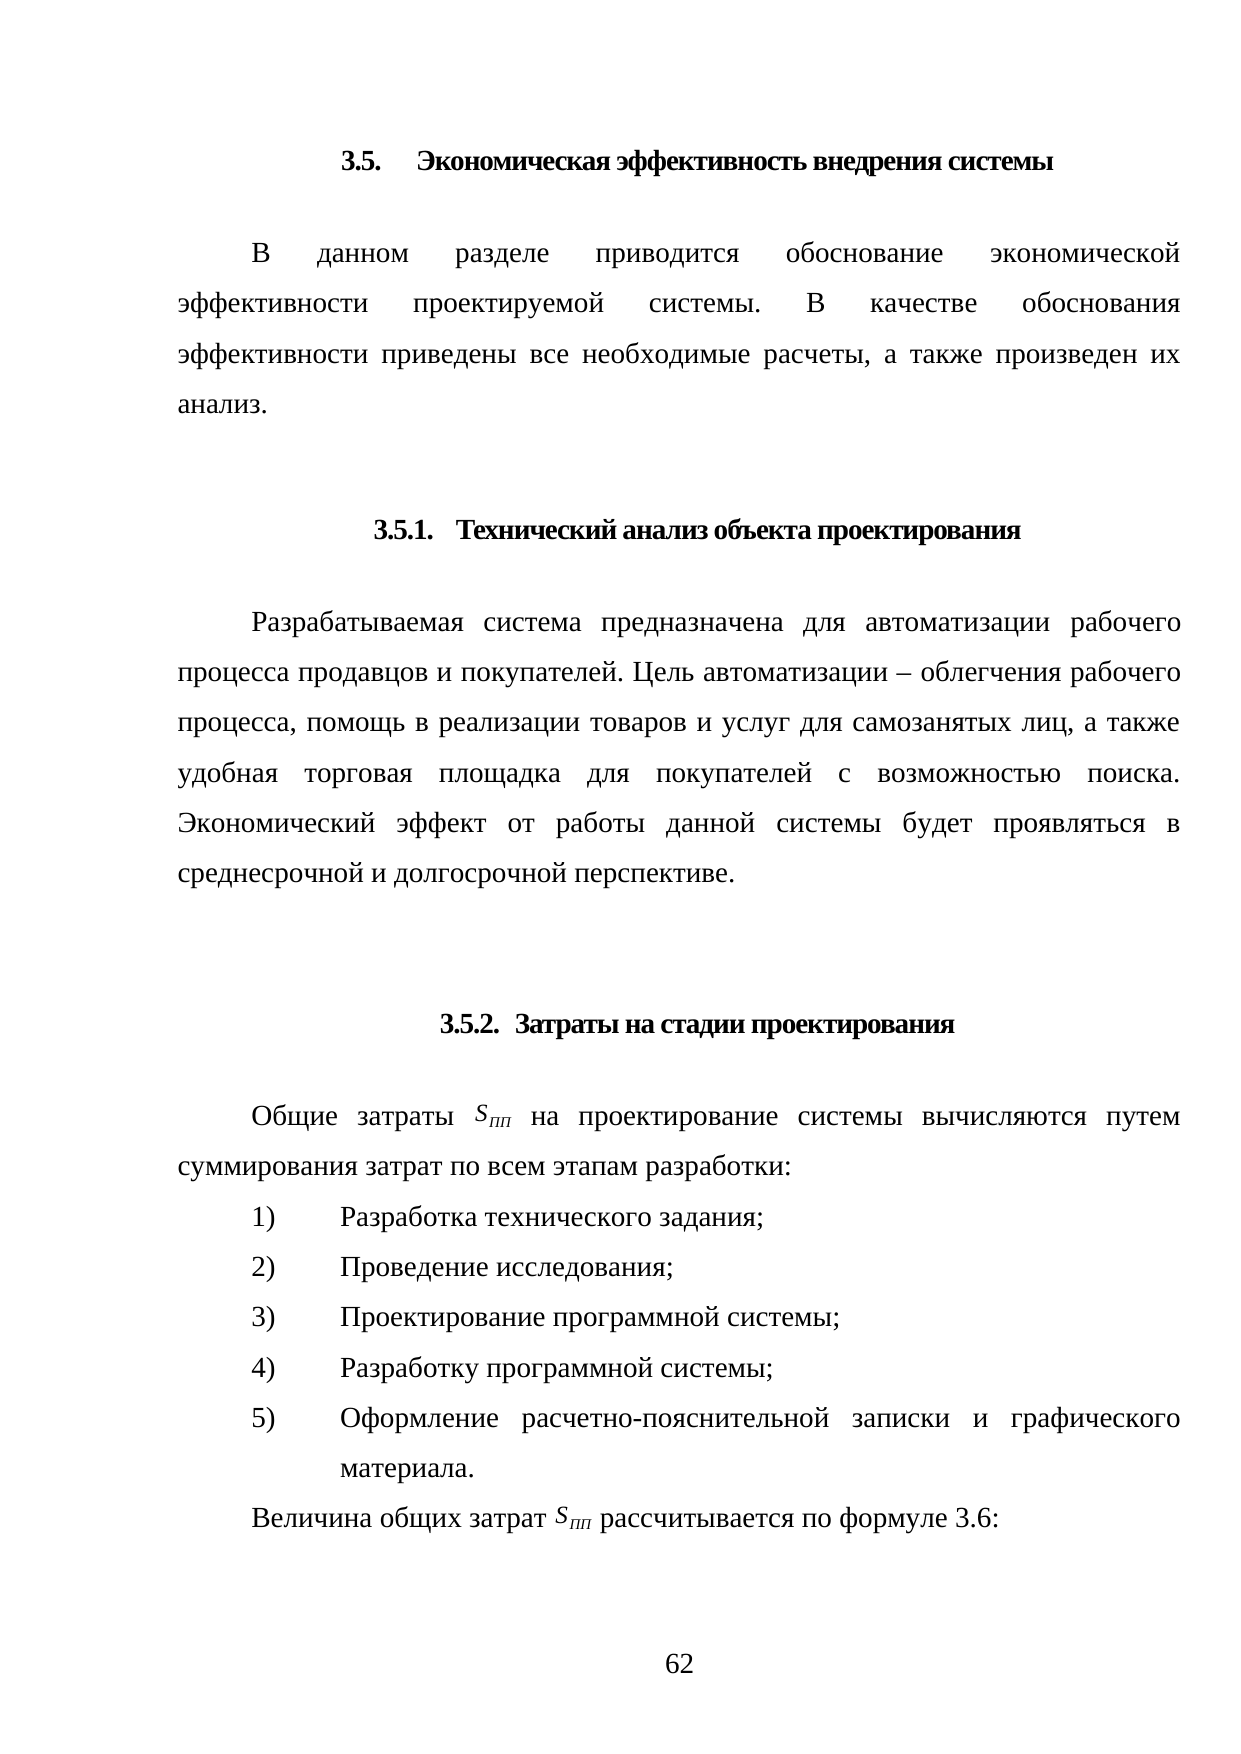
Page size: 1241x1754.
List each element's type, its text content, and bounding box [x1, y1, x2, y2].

text В данном разделе приводится обоснование экономической эффективности проектируемой системы. В качестве обоснования эффективности приведены все необходимые расчеты, а также произведен их анализ. [177, 235, 1181, 420]
list Оформление расчетно-пояснительной записки и графического материала. [251, 1400, 1181, 1484]
text Общие затраты на проектирование системы вычисляются путем суммирования затрат по всем этапам разработки: [177, 1098, 1181, 1182]
list Разработку программной системы; [251, 1350, 1181, 1383]
subtitle Технический анализ объекта проектирования [215, 512, 1181, 545]
subtitle Экономическая эффективность внедрения системы [215, 143, 1181, 177]
list Разработка технического задания; [251, 1199, 1181, 1232]
subtitle Затраты на стадии проектирования [215, 1006, 1181, 1039]
list Проведение исследования; [251, 1249, 1181, 1283]
text Величина общих затрат рассчитывается по формуле 3.6: [177, 1501, 1181, 1534]
text Разрабатываемая система предназначена для автоматизации рабочего процесса продавцов и покупателей. Цель автоматизации – облегчения рабочего процесса, помощь в реализации товаров и услуг для самозанятых лиц, а также удобная торговая площадка для покупателей с возможностью поиска. Экономический эффект от работы данной системы будет проявляться в среднесрочной и долгосрочной перспективе. [177, 604, 1181, 889]
list Проектирование программной системы; [251, 1299, 1181, 1333]
